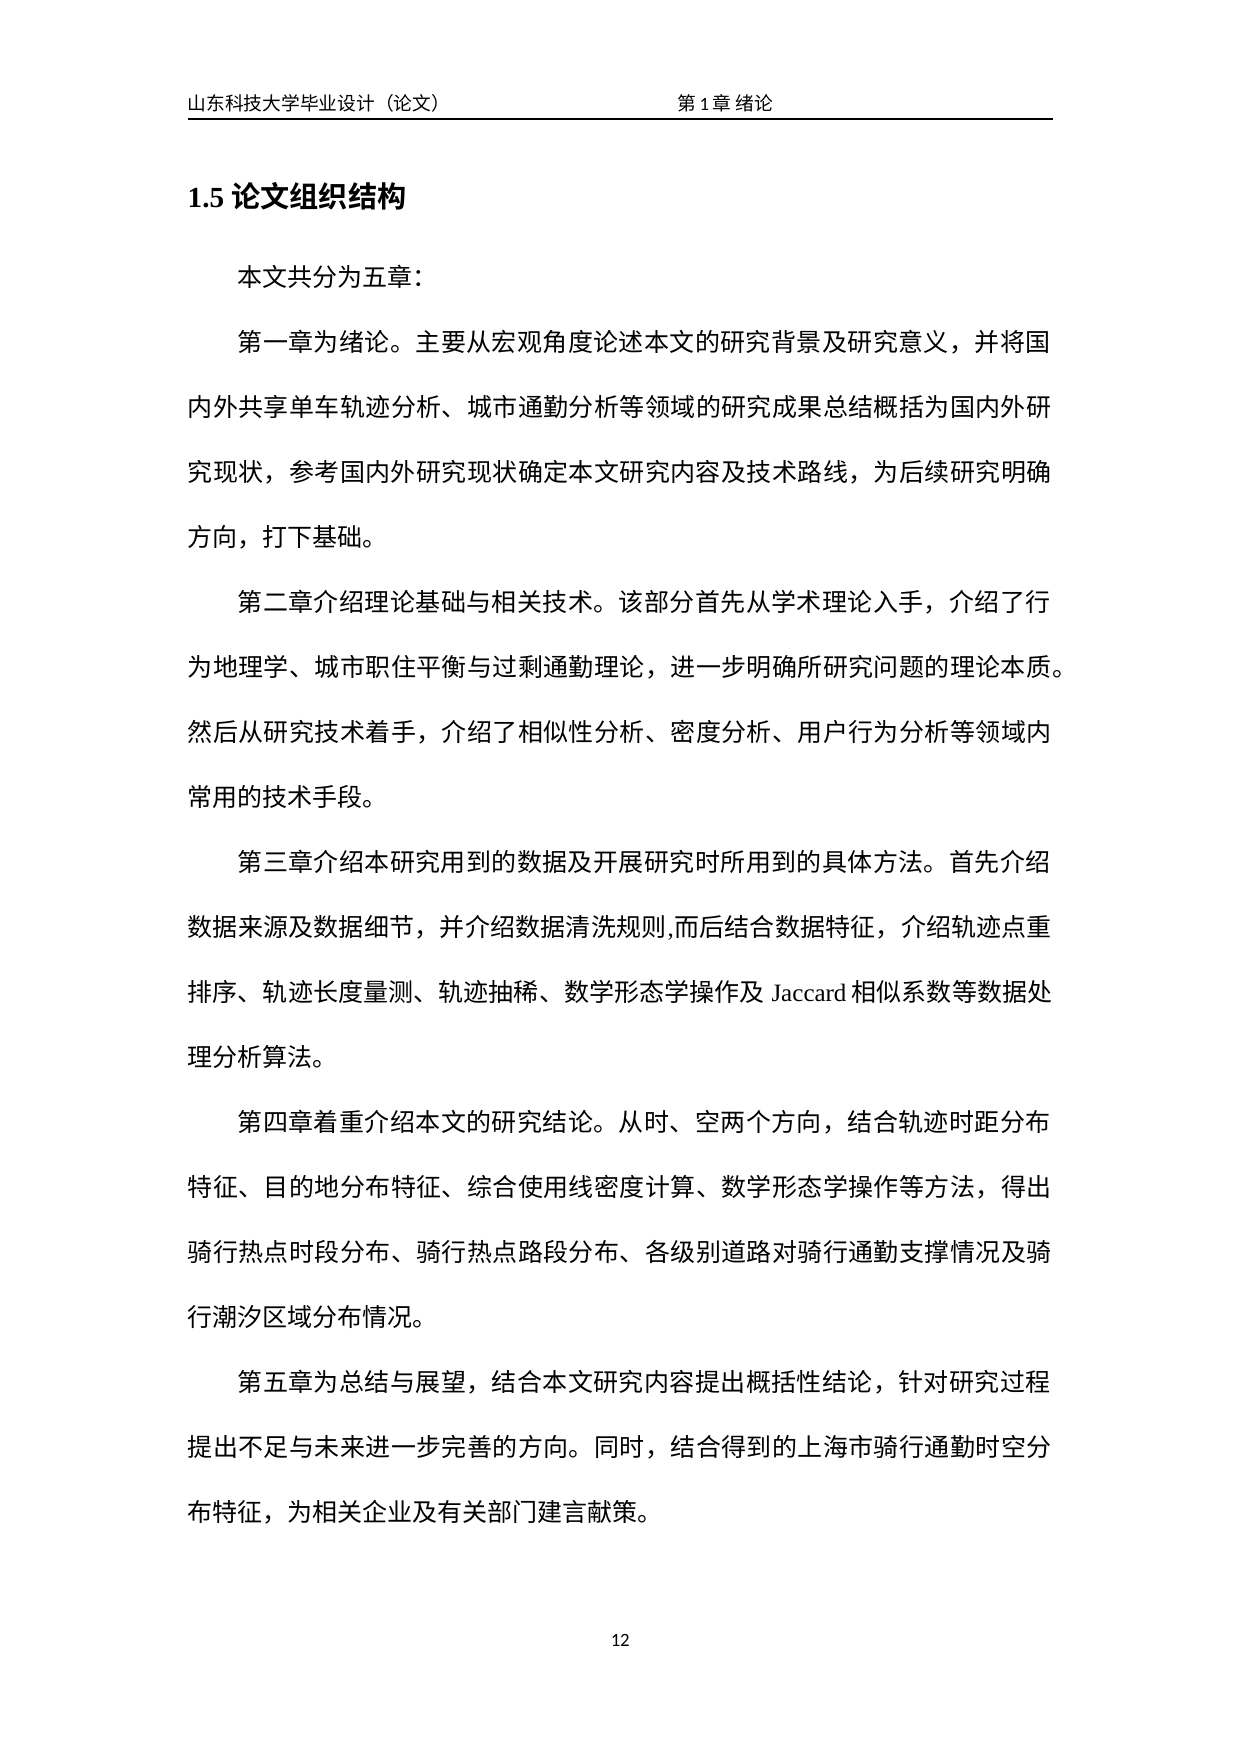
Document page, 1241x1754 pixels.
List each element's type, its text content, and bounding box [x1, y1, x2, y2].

text 第五章为总结与展望，结合本文研究内容提出概括性结论，针对研究过程提出不足与未来进一步完善的方向。同时，结合得到的上海市骑行通勤时空分布特征，为相关企业及有关部门建言献策。 [187, 1348, 1053, 1543]
text 第四章着重介绍本文的研究结论。从时、空两个方向，结合轨迹时距分布特征、目的地分布特征、综合使用线密度计算、数学形态学操作等方法，得出骑行热点时段分布、骑行热点路段分布、各级别道路对骑行通勤支撑情况及骑行潮汐区域分布情况。 [187, 1088, 1053, 1348]
list 1.5 论文组织结构 [187, 162, 1053, 227]
text 第一章为绪论。主要从宏观角度论述本文的研究背景及研究意义，并将国内外共享单车轨迹分析、城市通勤分析等领域的研究成果总结概括为国内外研究现状，参考国内外研究现状确定本文研究内容及技术路线，为后续研究明确方向，打下基础。 [187, 308, 1053, 568]
text 第三章介绍本研究用到的数据及开展研究时所用到的具体方法。首先介绍数据来源及数据细节，并介绍数据清洗规则,而后结合数据特征，介绍轨迹点重排序、轨迹长度量测、轨迹抽稀、数学形态学操作及Jaccard相似系数等数据处理分析算法。 [187, 828, 1053, 1088]
text 第二章介绍理论基础与相关技术。该部分首先从学术理论入手，介绍了行为地理学、城市职住平衡与过剩通勤理论，进一步明确所研究问题的理论本质。然后从研究技术着手，介绍了相似性分析、密度分析、用户行为分析等领域内常用的技术手段。 [187, 568, 1053, 828]
text 本文共分为五章： [187, 243, 1053, 308]
